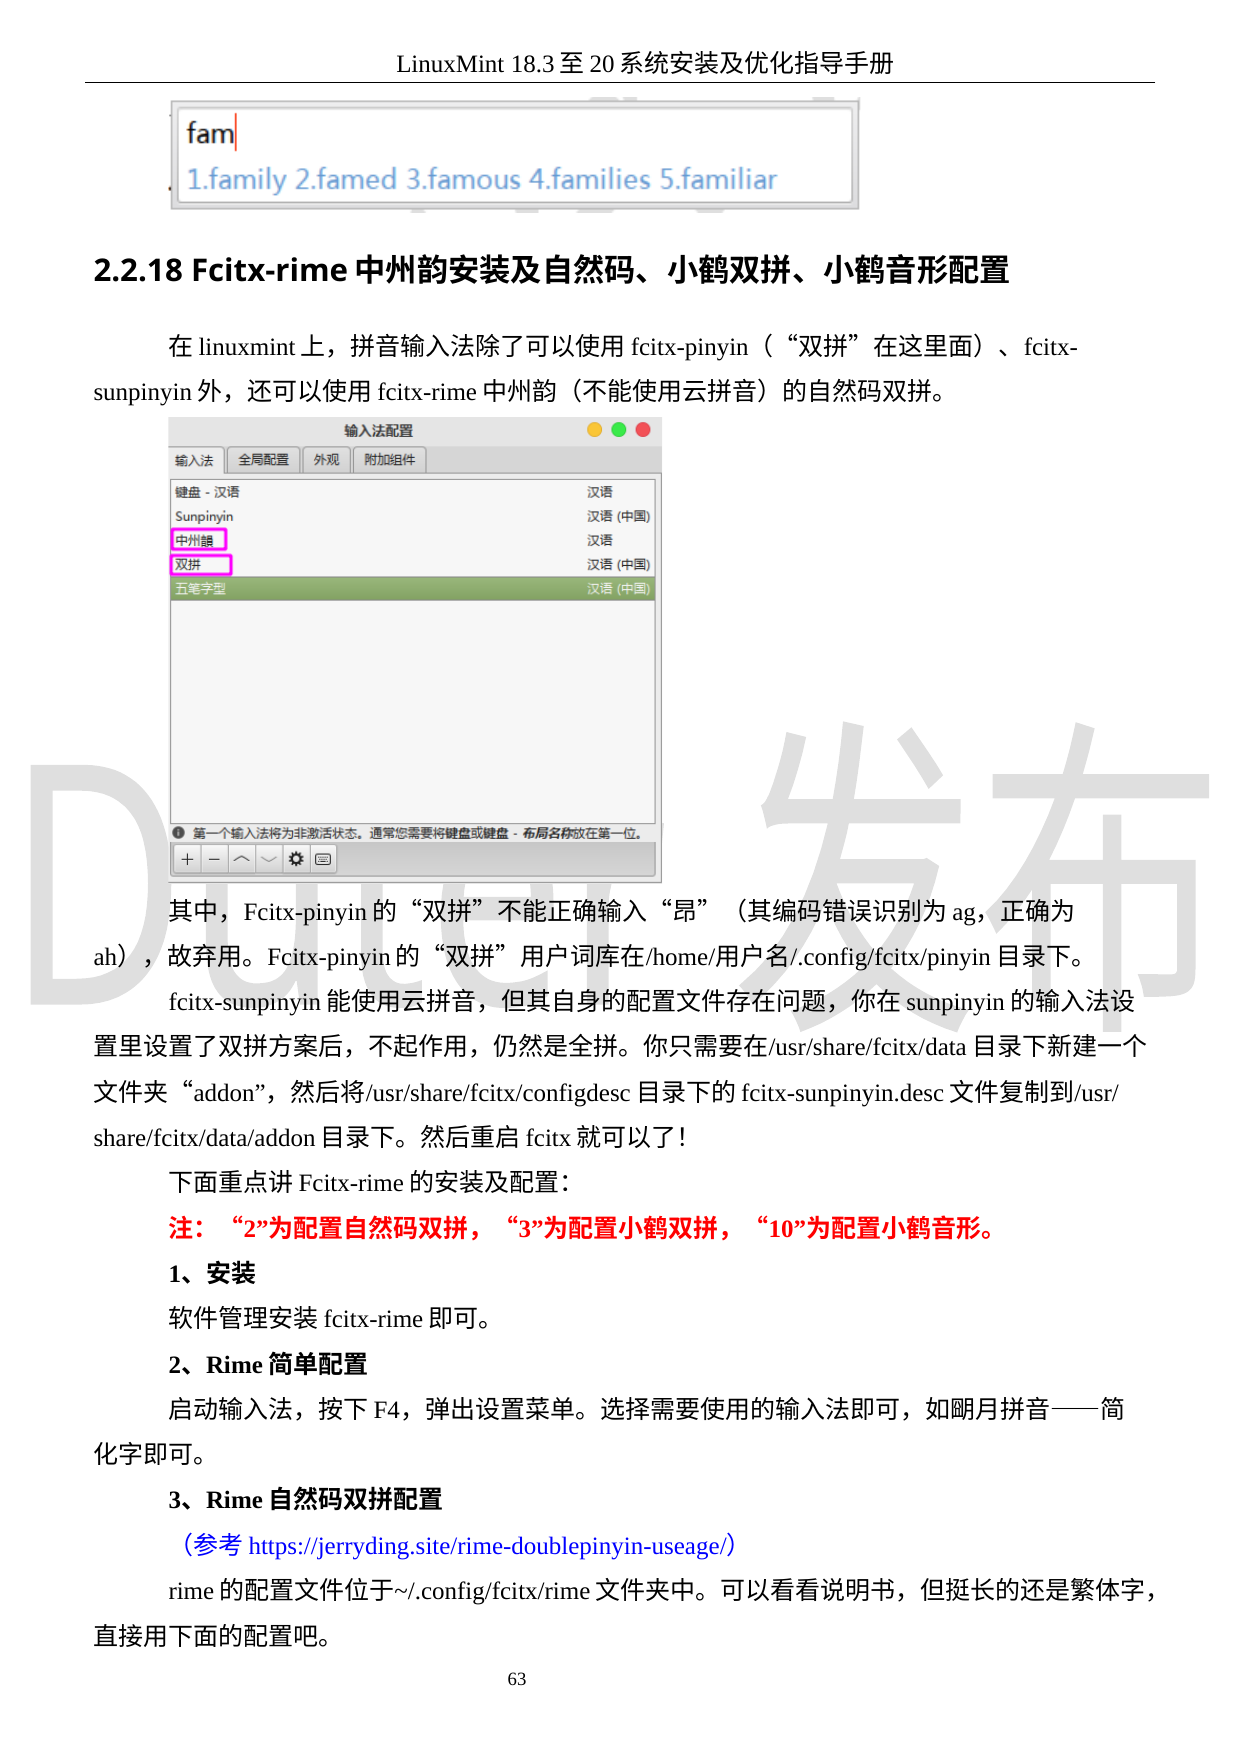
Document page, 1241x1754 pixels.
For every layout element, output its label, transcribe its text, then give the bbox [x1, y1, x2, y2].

text 在linuxmint上，拼音输入法除了可以使用fcitx-pinyin（“双拼”在这里面）、fcitx-sunpinyin外，还可以使用fcitx-rime中州韵（不能使用云拼音）的自然码双拼。 [93, 327, 1147, 408]
subtitle 2.2.18 Fcitx-rime中州韵安装及自然码、小鹤双拼、小鹤音形配置 [93, 245, 1147, 290]
text rime的配置文件位于~/.config/fcitx/rime文件夹中。可以看看说明书，但挺长的还是繁体字，直接用下面的配置吧。 [93, 1571, 1147, 1652]
text 软件管理安装fcitx-rime即可。 [93, 1299, 1147, 1335]
text 启动输入法，按下F4，弹出设置菜单。选择需要使用的输入法即可，如朙月拼音——简化字即可。 [93, 1389, 1147, 1471]
text 其中，Fcitx-pinyin的“双拼”不能正确输入“昂”（其编码错误识别为ag，正确为ah），故弃用。Fcitx-pinyin的“双拼”用户词库在/home/用户名/.config/fcitx/pinyin目录下。 [93, 891, 1147, 972]
text 1、安装 [93, 1253, 1147, 1290]
text 2、Rime简单配置 [93, 1344, 1147, 1380]
text （参考https://jerryding.site/rime-doublepinyin-useage/） [93, 1525, 1147, 1562]
text 下面重点讲Fcitx-rime的安装及配置： [93, 1163, 1147, 1199]
picture [168, 417, 663, 884]
text 3、Rime自然码双拼配置 [93, 1480, 1147, 1516]
text 注：“2”为配置自然码双拼，“3”为配置小鹤双拼，“10”为配置小鹤音形。 [93, 1208, 1147, 1244]
picture [168, 97, 861, 213]
text fcitx-sunpinyin能使用云拼音，但其自身的配置文件存在问题，你在sunpinyin的输入法设置里设置了双拼方案后，不起作用，仍然是全拼。你只需要在/usr/share/fcitx/data目录下新建一个文件夹“addon”，然后将/usr/share/fcitx/configdesc目录下的fcitx-sunpinyin.desc文件复制到/usr/share/fcitx/data/addon目录下。然后重启fcitx就可以了！ [93, 982, 1147, 1154]
